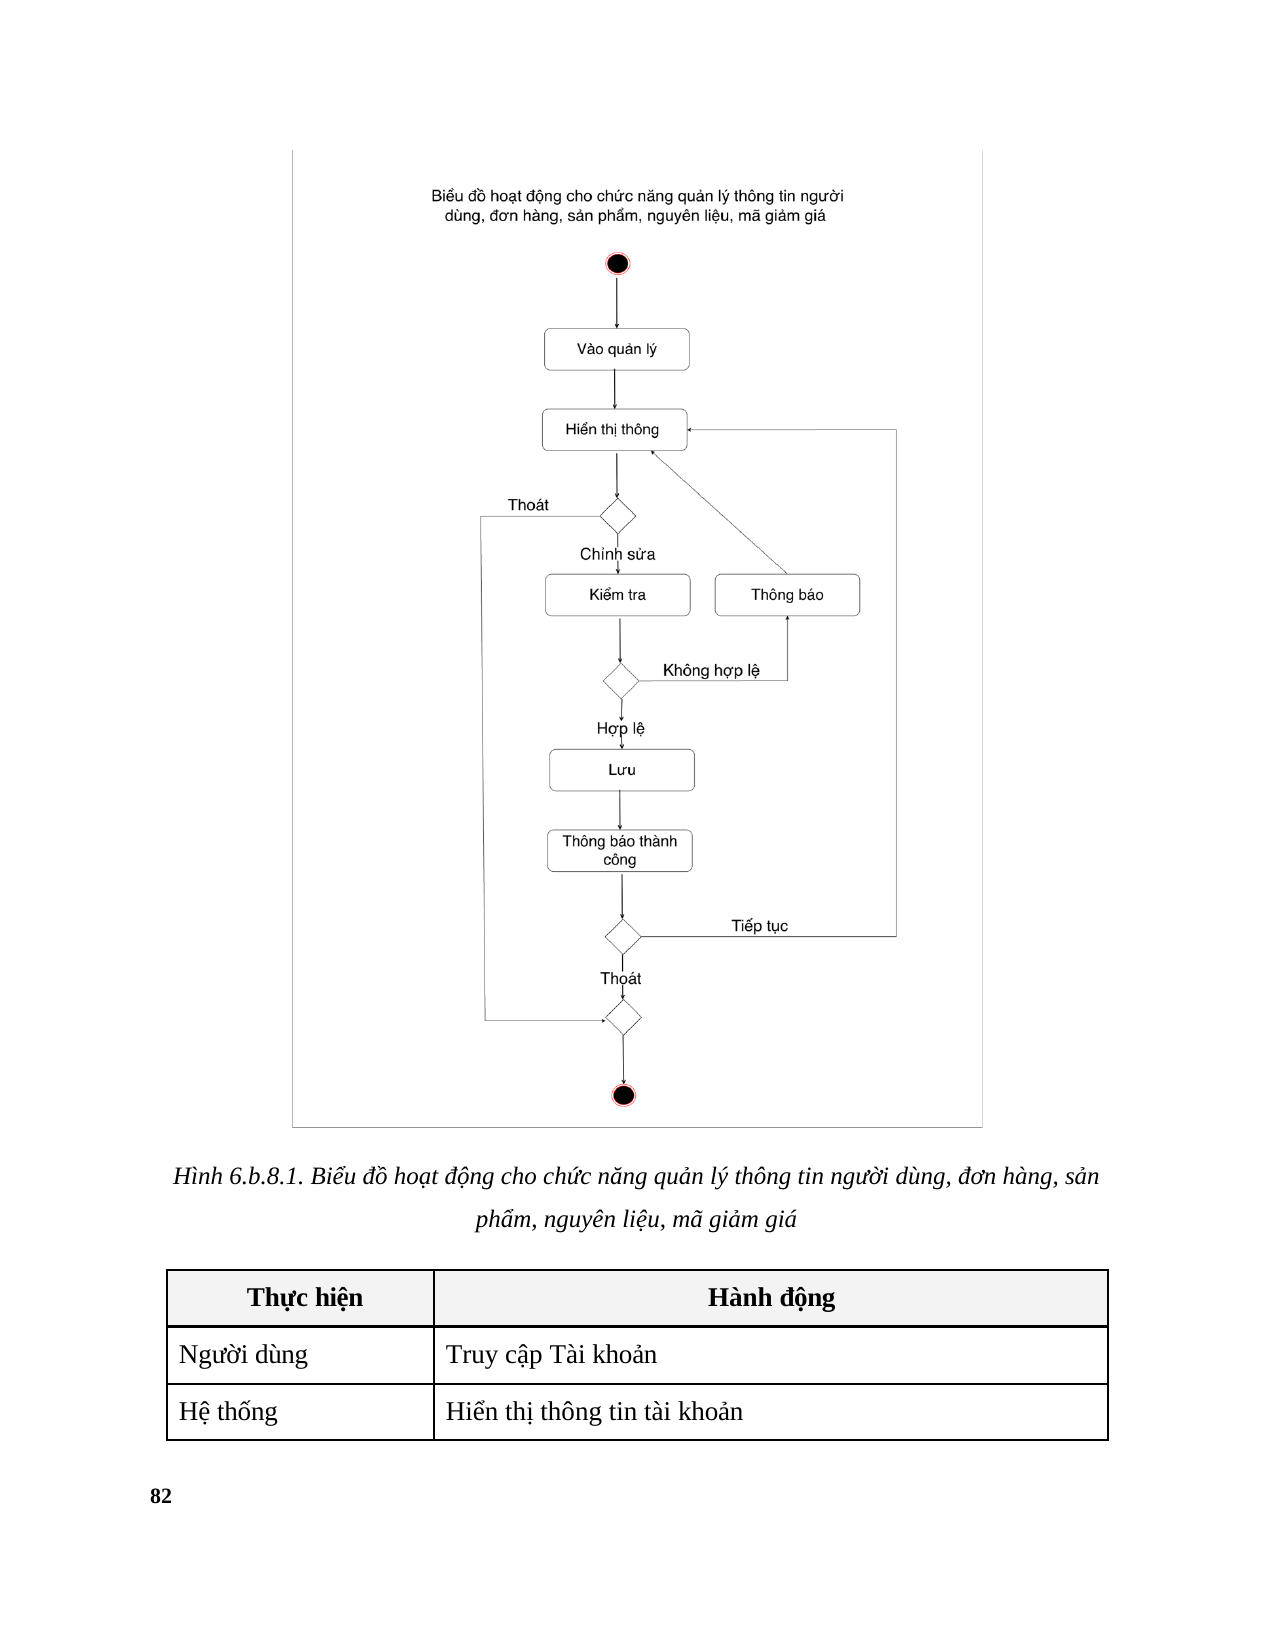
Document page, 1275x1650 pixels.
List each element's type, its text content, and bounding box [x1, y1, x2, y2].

table_cell Hiển thị thông tin tài khoản [435, 1385, 1107, 1439]
table_cell Hệ thống [168, 1385, 433, 1439]
text Hình 6.b.8.1. Biểu đồ hoạt động cho chức năng quản lý thông tin người dùng, đơn hàng, sản phẩm, nguyên liệu, mã giảm giá [150, 1161, 1125, 1233]
table_header Hành động [435, 1271, 1107, 1325]
table_header Thực hiện [168, 1271, 433, 1325]
table_cell Truy cập Tài khoản [435, 1328, 1107, 1382]
table_cell Người dùng [168, 1328, 433, 1382]
picture [292, 150, 983, 1128]
